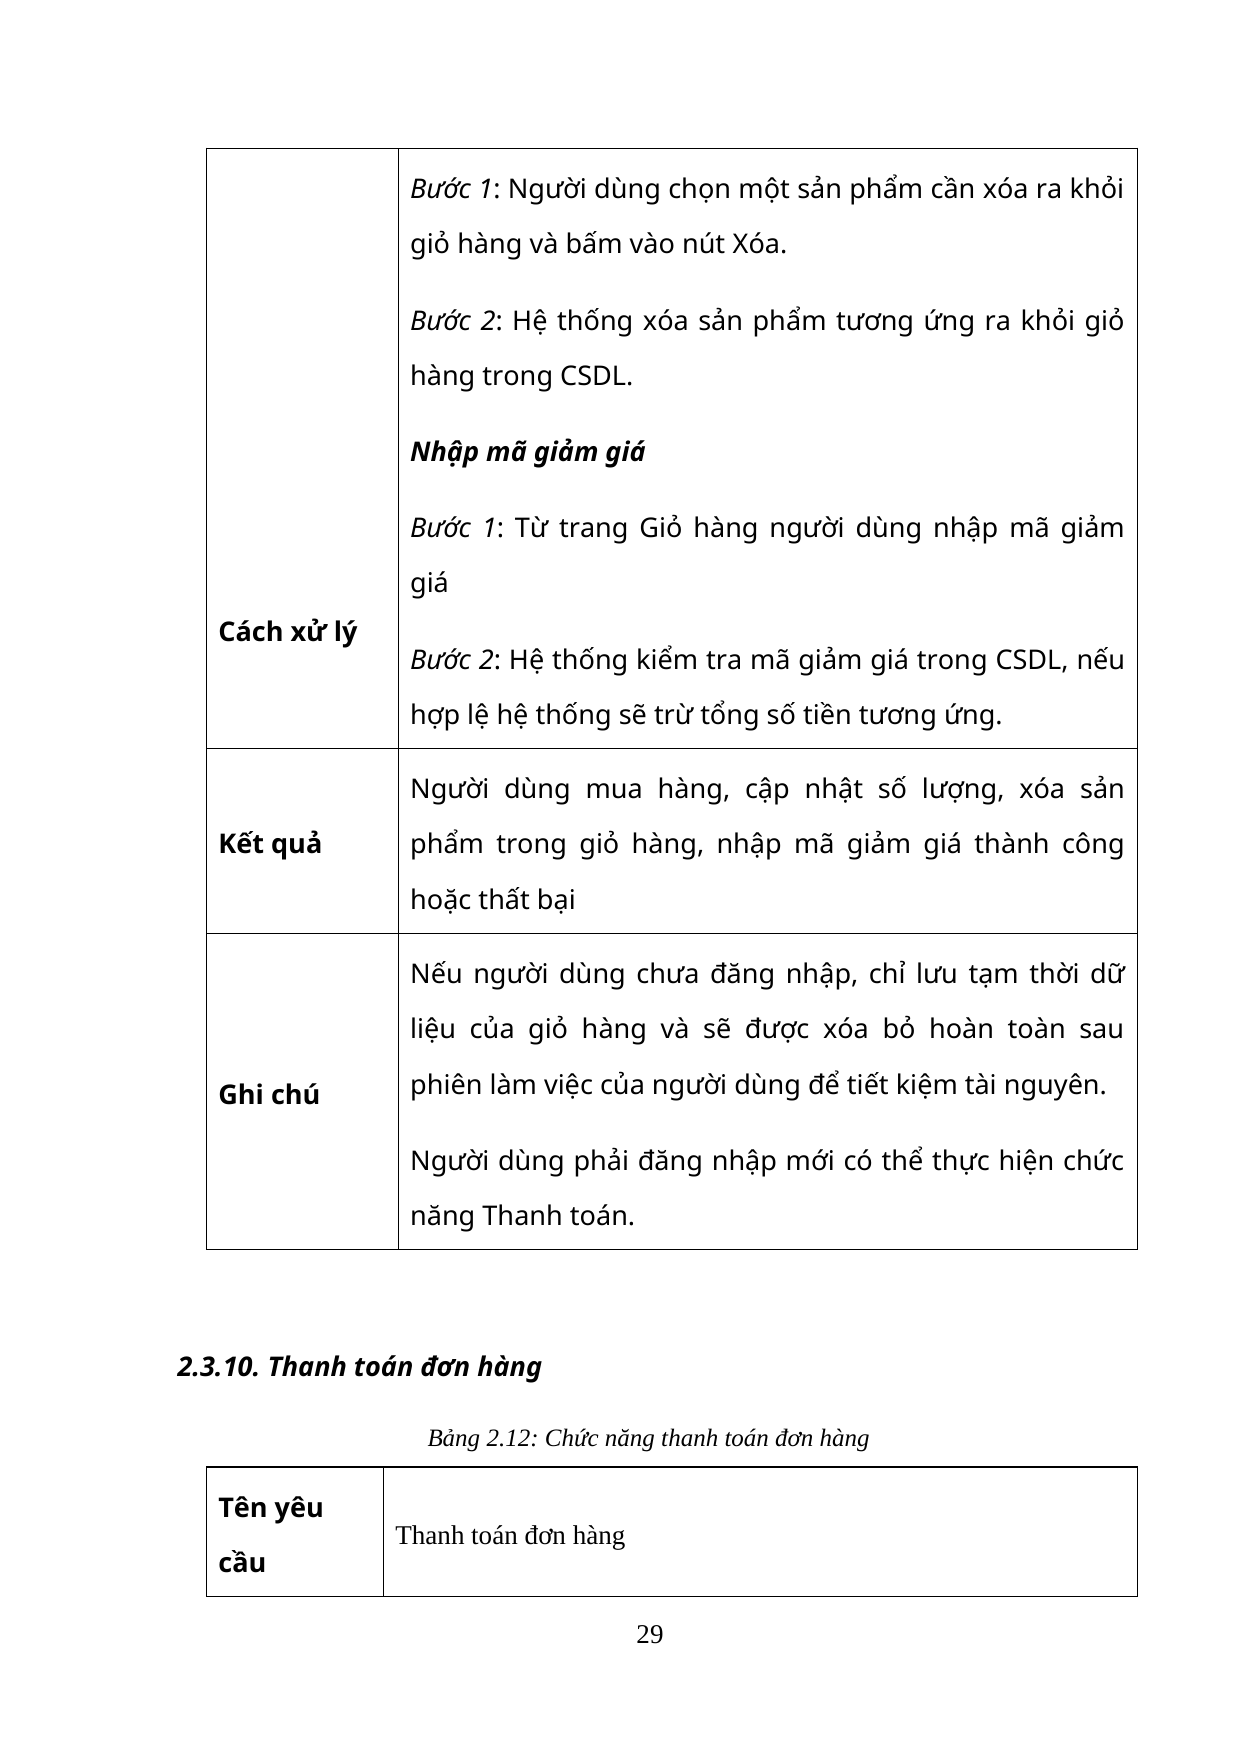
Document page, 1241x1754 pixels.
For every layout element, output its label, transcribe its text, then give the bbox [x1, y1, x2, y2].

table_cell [399, 149, 1137, 748]
table_cell Ghi chú [207, 934, 398, 1249]
table_cell Nếu người dùng chưa đăng nhập, chỉ lưu tạm thời dữ liệu của giỏ hàng và sẽ được xóa bỏ hoàn toàn sau phiên làm việc của người dùng để tiết kiệm tài nguyên. Người dùng phải đăng nhập mới có thể thực hiện chức năng Thanh toán. [399, 934, 1137, 1249]
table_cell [207, 149, 398, 748]
subtitle 2.3.10. Thanh toán đơn hàng [177, 1347, 1122, 1384]
table_header Tên yêu cầu [207, 1468, 383, 1596]
table_cell Kết quả [207, 749, 398, 933]
table_cell Người dùng mua hàng, cập nhật số lượng, xóa sản phẩm trong giỏ hàng, nhập mã giảm giá thành công hoặc thất bại [399, 749, 1137, 933]
table_header Thanh toán đơn hàng [384, 1468, 1137, 1596]
text Bảng 2.12: Chức năng thanh toán đơn hàng [177, 1423, 1122, 1452]
